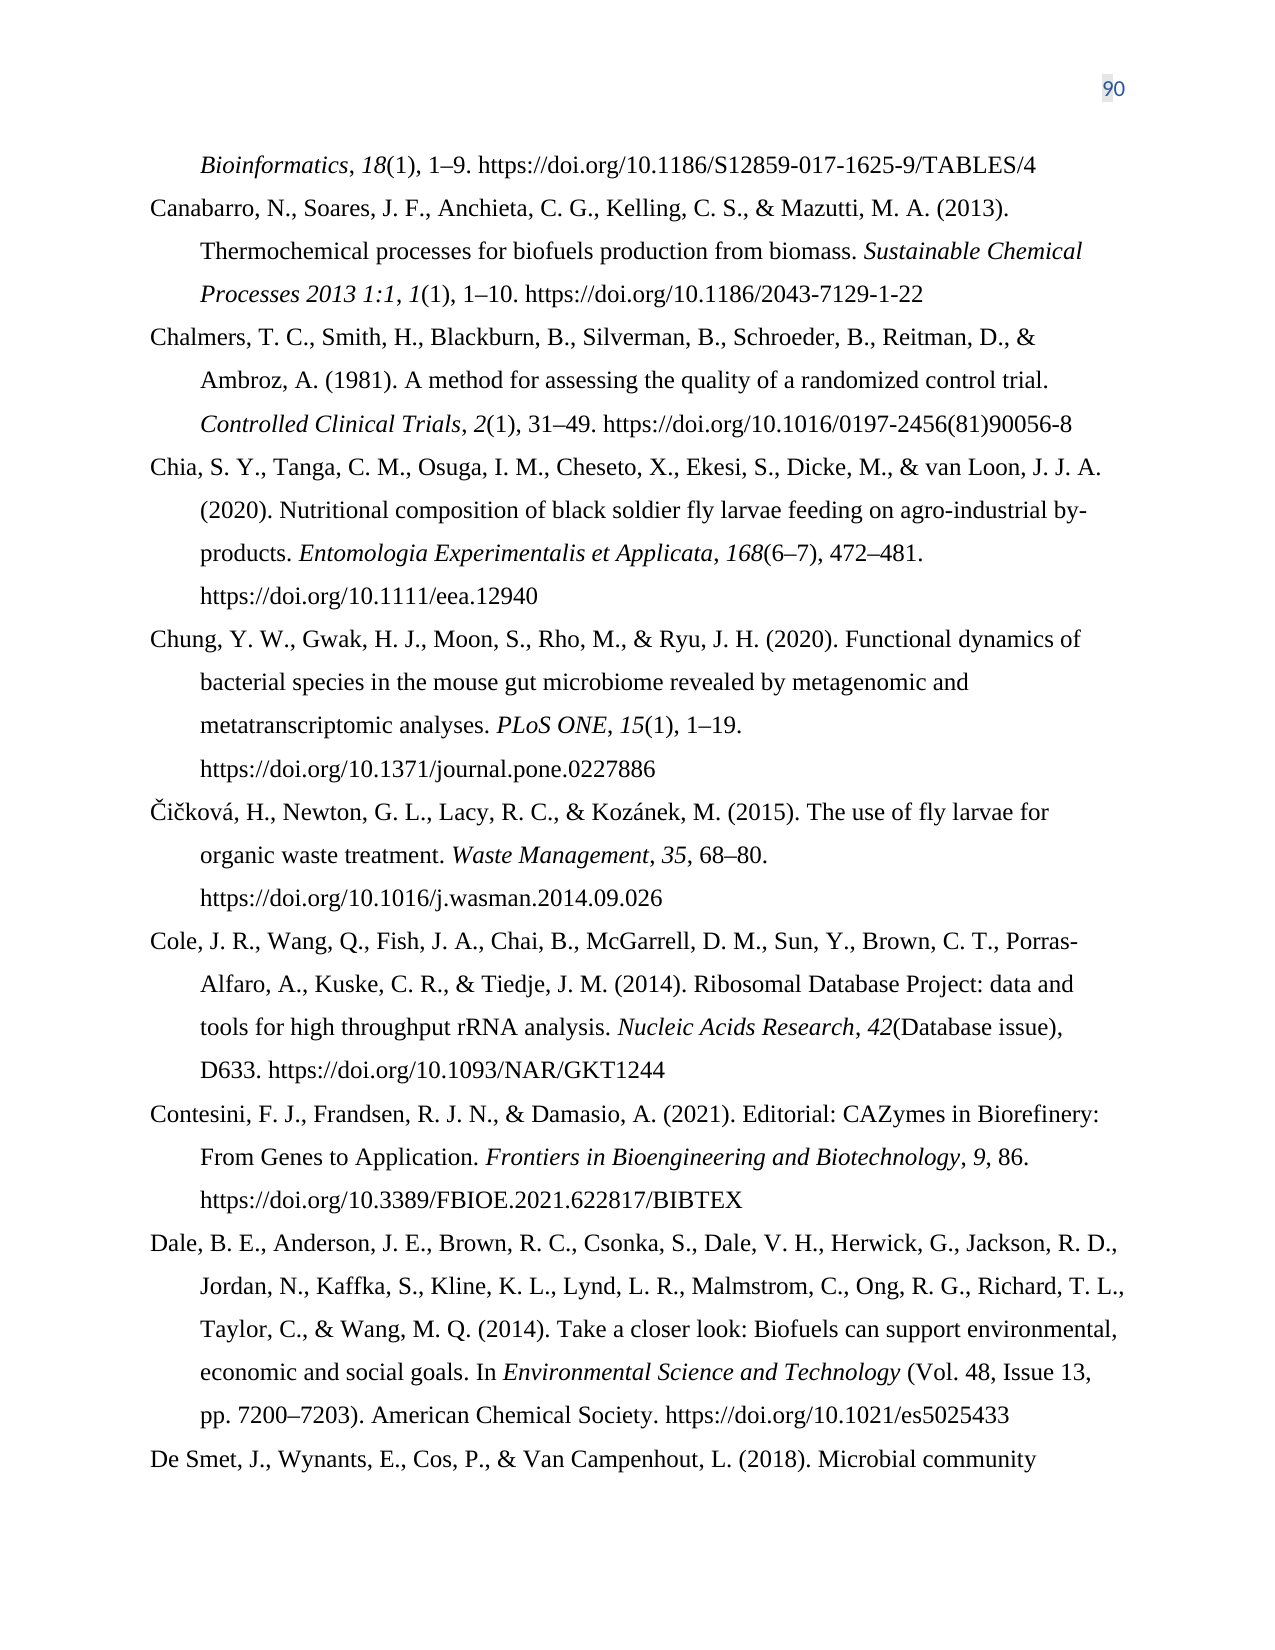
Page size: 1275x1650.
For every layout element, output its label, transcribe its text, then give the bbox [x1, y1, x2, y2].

text Chalmers, T. C., Smith, H., Blackburn, B., Silverman, B., Schroeder, B., Reitman, D., & Ambroz, A. (1981). A method for assessing the quality of a randomized control trial. Controlled Clinical Trials, 2(1), 31–49. https://doi.org/10.1016/0197-2456(81)90056-8 [150, 322, 1125, 437]
text Canabarro, N., Soares, J. F., Anchieta, C. G., Kelling, C. S., & Mazutti, M. A. (2013). Thermochemical processes for biofuels production from biomass. Sustainable Chemical Processes 2013 1:1, 1(1), 1–10. https://doi.org/10.1186/2043-7129-1-22 [150, 193, 1125, 308]
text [150, 150, 1125, 179]
text Dale, B. E., Anderson, J. E., Brown, R. C., Csonka, S., Dale, V. H., Herwick, G., Jackson, R. D., Jordan, N., Kaffka, S., Kline, K. L., Lynd, L. R., Malmstrom, C., Ong, R. G., Richard, T. L., Taylor, C., & Wang, M. Q. (2014). Take a closer look: Biofuels can support environmental, economic and social goals. In Environmental Science and Technology (Vol. 48, Issue 13, pp. 7200–7203). American Chemical Society. https://doi.org/10.1021/es5025433 [150, 1228, 1125, 1429]
text Chia, S. Y., Tanga, C. M., Osuga, I. M., Cheseto, X., Ekesi, S., Dicke, M., & van Loon, J. J. A. (2020). Nutritional composition of black soldier fly larvae feeding on agro-industrial by-products. Entomologia Experimentalis et Applicata, 168(6–7), 472–481. https://doi.org/10.1111/eea.12940 [150, 452, 1125, 610]
text Cole, J. R., Wang, Q., Fish, J. A., Chai, B., McGarrell, D. M., Sun, Y., Brown, C. T., Porras-Alfaro, A., Kuske, C. R., & Tiedje, J. M. (2014). Ribosomal Database Project: data and tools for high throughput rRNA analysis. Nucleic Acids Research, 42(Database issue), D633. https://doi.org/10.1093/NAR/GKT1244 [150, 926, 1125, 1084]
text Contesini, F. J., Frandsen, R. J. N., & Damasio, A. (2021). Editorial: CAZymes in Biorefinery: From Genes to Application. Frontiers in Bioengineering and Biotechnology, 9, 86. https://doi.org/10.3389/FBIOE.2021.622817/BIBTEX [150, 1099, 1125, 1214]
text Chung, Y. W., Gwak, H. J., Moon, S., Rho, M., & Ryu, J. H. (2020). Functional dynamics of bacterial species in the mouse gut microbiome revealed by metagenomic and metatranscriptomic analyses. PLoS ONE, 15(1), 1–19. https://doi.org/10.1371/journal.pone.0227886 [150, 624, 1125, 782]
text Čičková, H., Newton, G. L., Lacy, R. C., & Kozánek, M. (2015). The use of fly larvae for organic waste treatment. Waste Management, 35, 68–80. https://doi.org/10.1016/j.wasman.2014.09.026 [150, 797, 1125, 912]
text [150, 1444, 1125, 1472]
